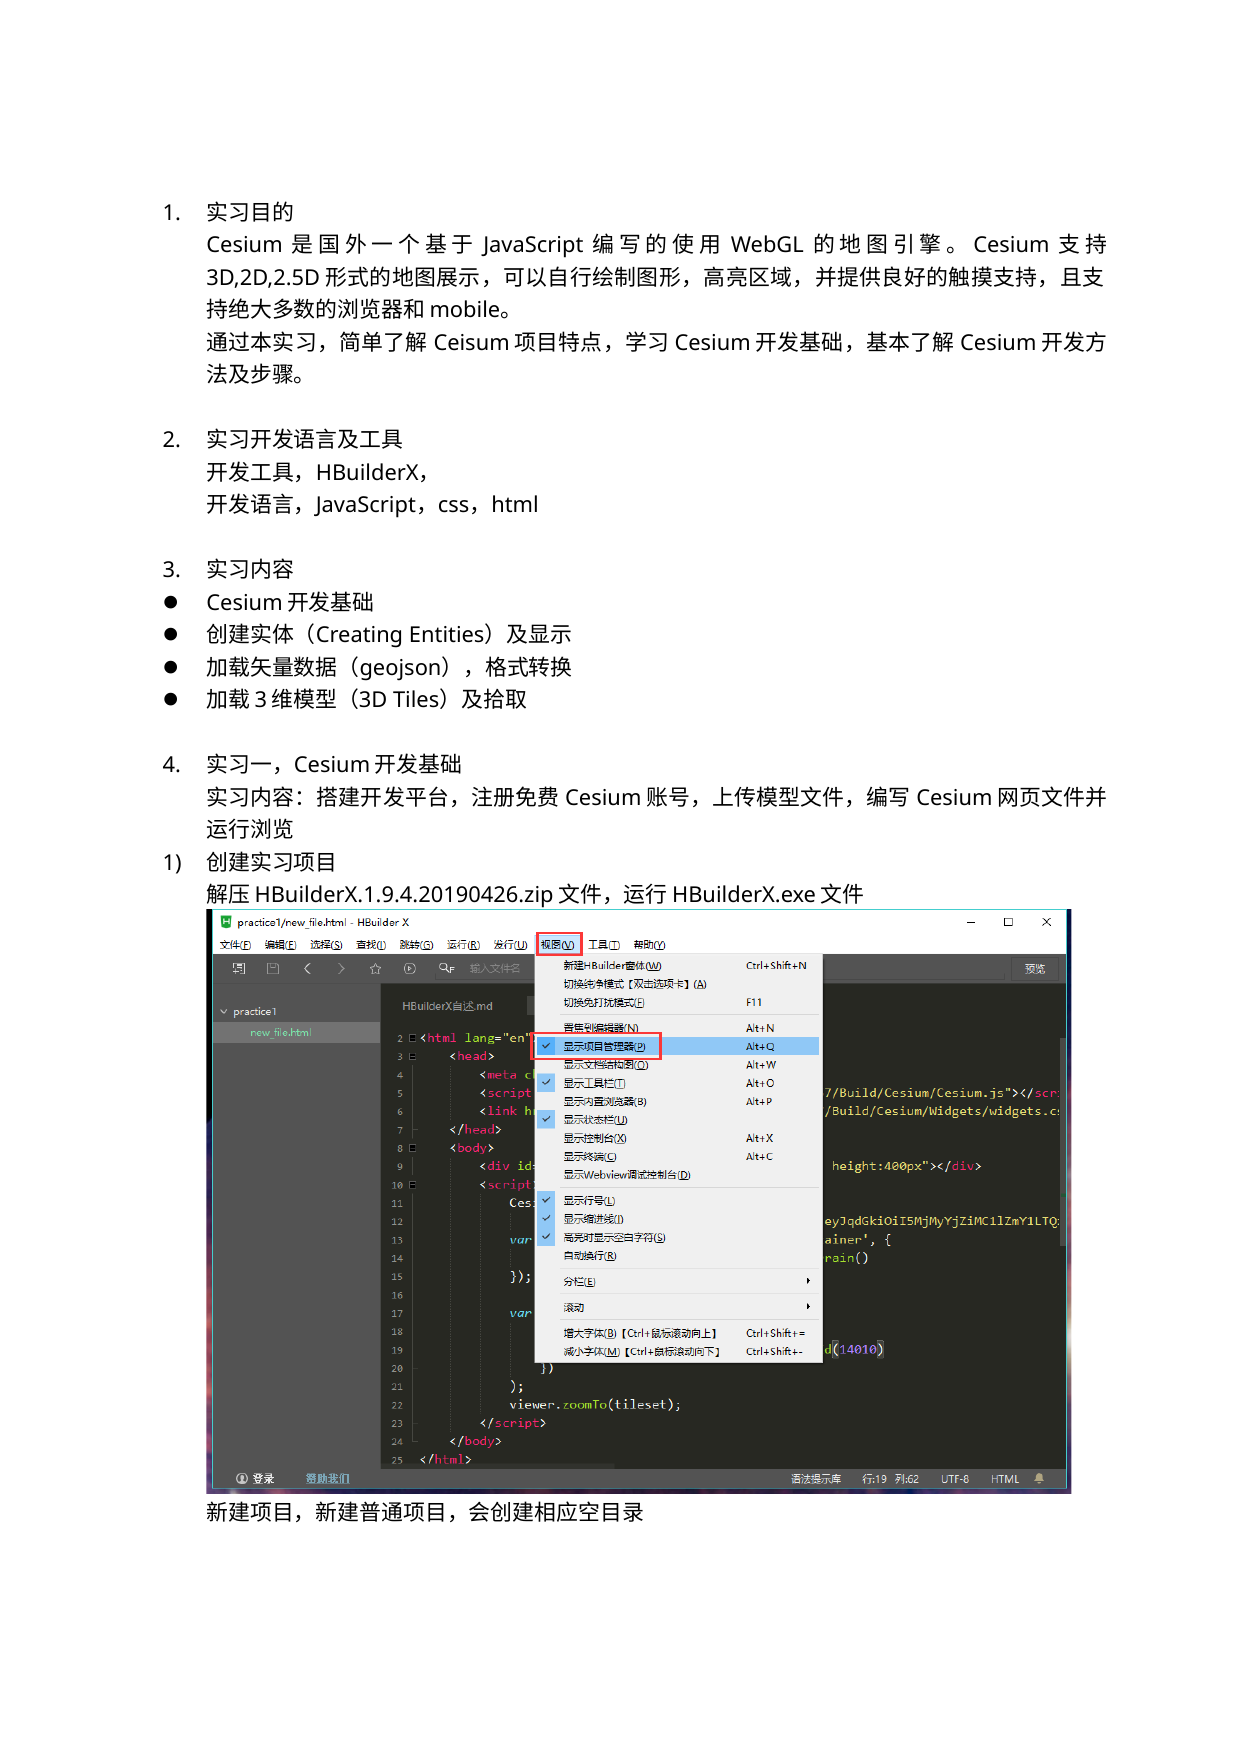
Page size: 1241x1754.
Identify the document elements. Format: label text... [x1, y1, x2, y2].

list 通过本实习，简单了解Ceisum项目特点，学习Cesium开发基础，基本了解Cesium开发方法及步骤。 [206, 324, 1107, 389]
list Cesium是国外一个基于JavaScript编写的使用WebGL的地图引擎。Cesium支持3D,2D,2.5D形式的地图展示，可以自行绘制图形，高亮区域，并提供良好的触摸支持，且支持绝大多数的浏览器和mobile。 [206, 227, 1107, 324]
list 创建实体（Creating Entities）及显示 [162, 617, 1107, 649]
list Cesium开发基础 [162, 584, 1107, 617]
list 新建项目，新建普通项目，会创建相应空目录 [206, 1494, 1107, 1527]
list 加载矢量数据（geojson），格式转换 [162, 649, 1107, 682]
list 实习内容：搭建开发平台，注册免费Cesium账号，上传模型文件，编写Cesium网页文件并运行浏览 [206, 779, 1107, 844]
list 开发工具，HBuilderX， [206, 454, 1107, 487]
list 实习内容 [162, 552, 1107, 584]
list 开发语言，JavaScript，css，html [206, 487, 1107, 519]
list 加载3维模型（3D Tiles）及拾取 [162, 682, 1107, 714]
list 创建实习项目 [162, 844, 1107, 877]
list 实习目的 [162, 194, 1107, 227]
picture [206, 909, 1072, 1494]
list 解压HBuilderX.1.9.4.20190426.zip文件，运行HBuilderX.exe文件 [206, 877, 1107, 909]
list 实习一，Cesium开发基础 [162, 747, 1107, 779]
list 实习开发语言及工具 [162, 422, 1107, 454]
